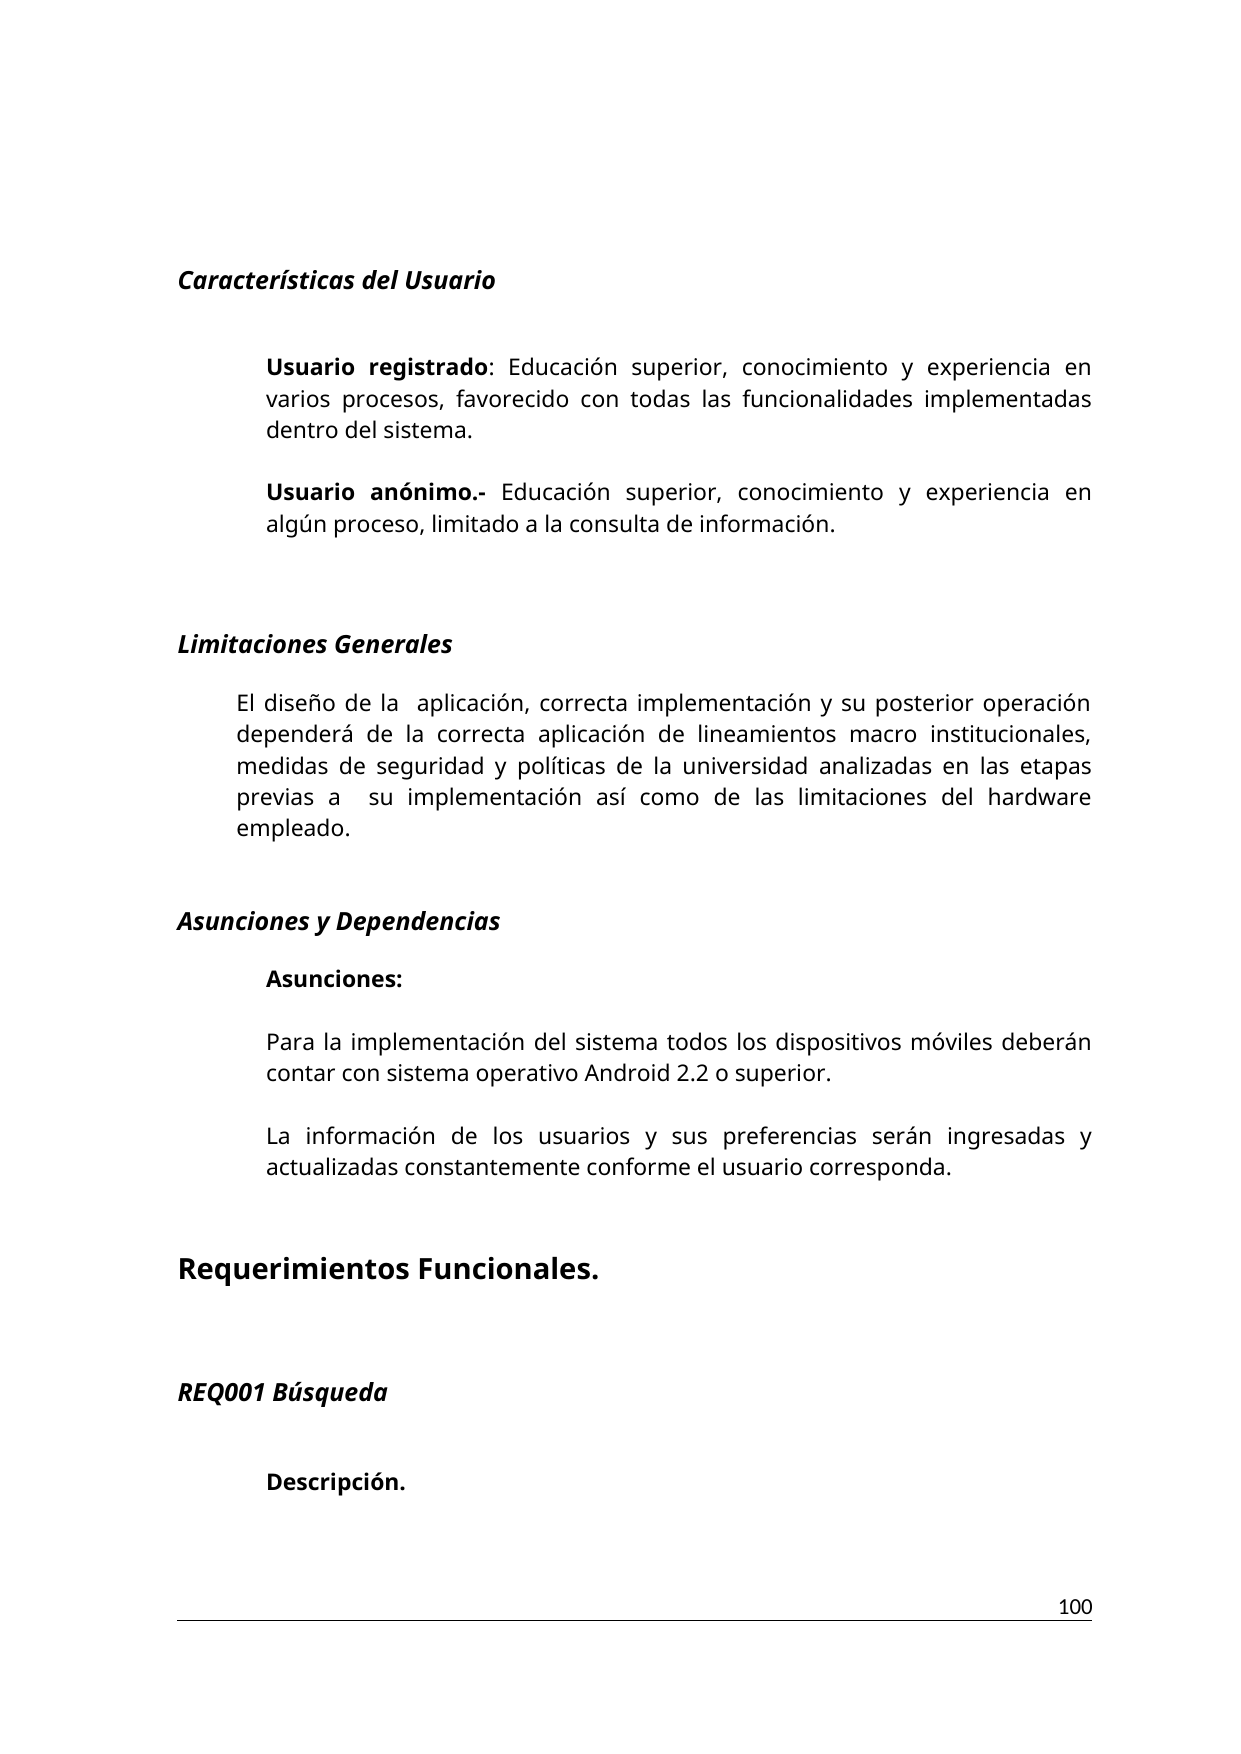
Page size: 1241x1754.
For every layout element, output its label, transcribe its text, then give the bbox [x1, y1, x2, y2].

text La información de los usuarios y sus preferencias serán ingresadas y actualizadas constantemente conforme el usuario corresponda. [266, 1120, 1092, 1182]
text Limitaciones Generales [177, 627, 1092, 661]
text Usuario registrado: Educación superior, conocimiento y experiencia en varios procesos, favorecido con todas las funcionalidades implementadas dentro del sistema. [266, 351, 1092, 445]
text REQ001 Búsqueda [177, 1375, 1092, 1409]
text El diseño de la aplicación, correcta implementación y su posterior operación dependerá de la correcta aplicación de lineamientos macro institucionales, medidas de seguridad y políticas de la universidad analizadas en las etapas previas a su implementación así como de las limitaciones del hardware empleado. [236, 687, 1092, 843]
text Usuario anónimo.- Educación superior, conocimiento y experiencia en algún proceso, limitado a la consulta de información. [266, 476, 1092, 539]
text Asunciones: [266, 963, 1092, 995]
text Requerimientos Funcionales. [177, 1249, 1092, 1288]
text Para la implementación del sistema todos los dispositivos móviles deberán contar con sistema operativo Android 2.2 o superior. [266, 1026, 1092, 1088]
text Descripción. [266, 1466, 1092, 1526]
text Características del Usuario [177, 263, 1092, 297]
text Asunciones y Dependencias [177, 903, 1092, 937]
